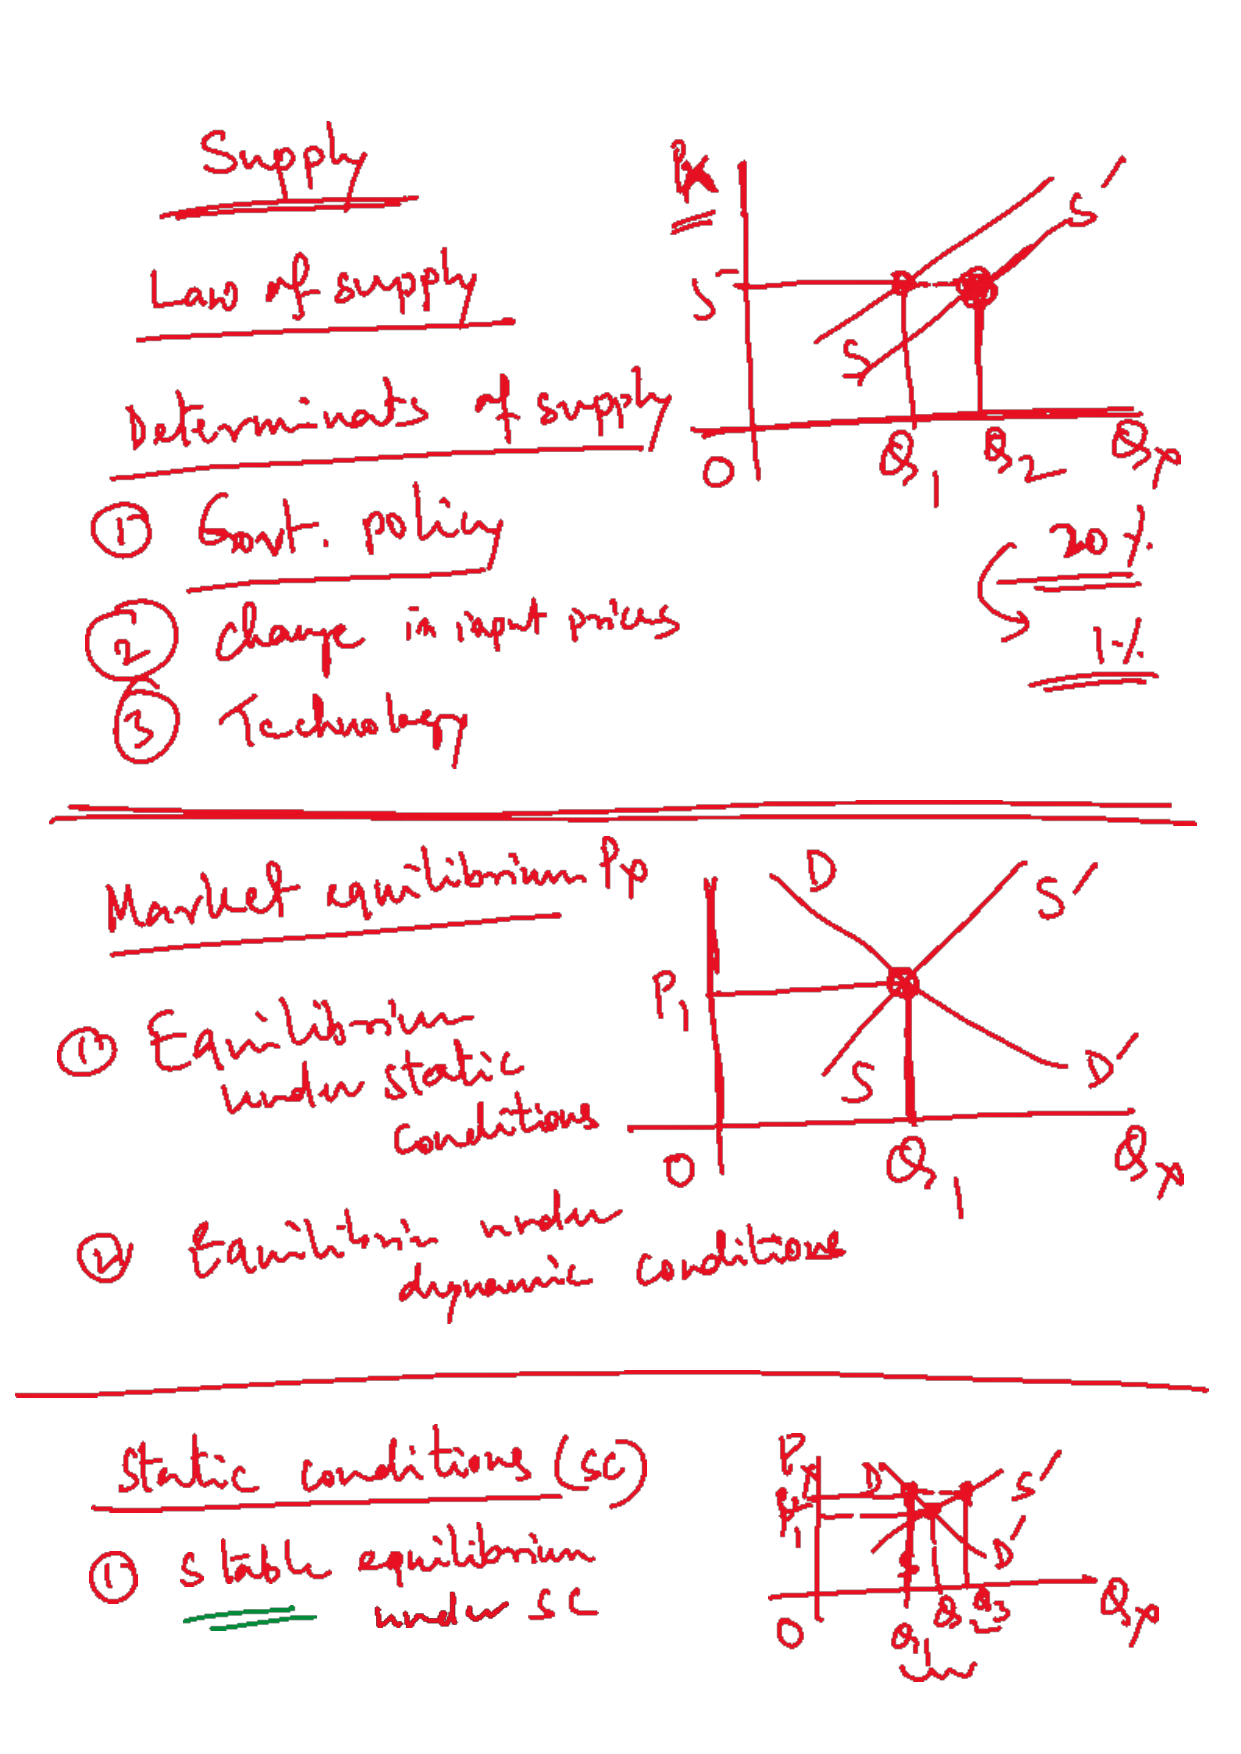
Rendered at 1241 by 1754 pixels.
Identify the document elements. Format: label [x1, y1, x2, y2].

picture [358, 1522, 599, 1628]
picture [221, 1538, 332, 1584]
picture [57, 836, 1184, 1324]
picture [183, 1605, 317, 1631]
picture [768, 1433, 1159, 1682]
picture [49, 800, 1197, 826]
picture [91, 1424, 647, 1513]
picture [85, 121, 1181, 769]
picture [180, 1552, 204, 1587]
picture [89, 1551, 138, 1604]
picture [15, 1370, 1209, 1398]
